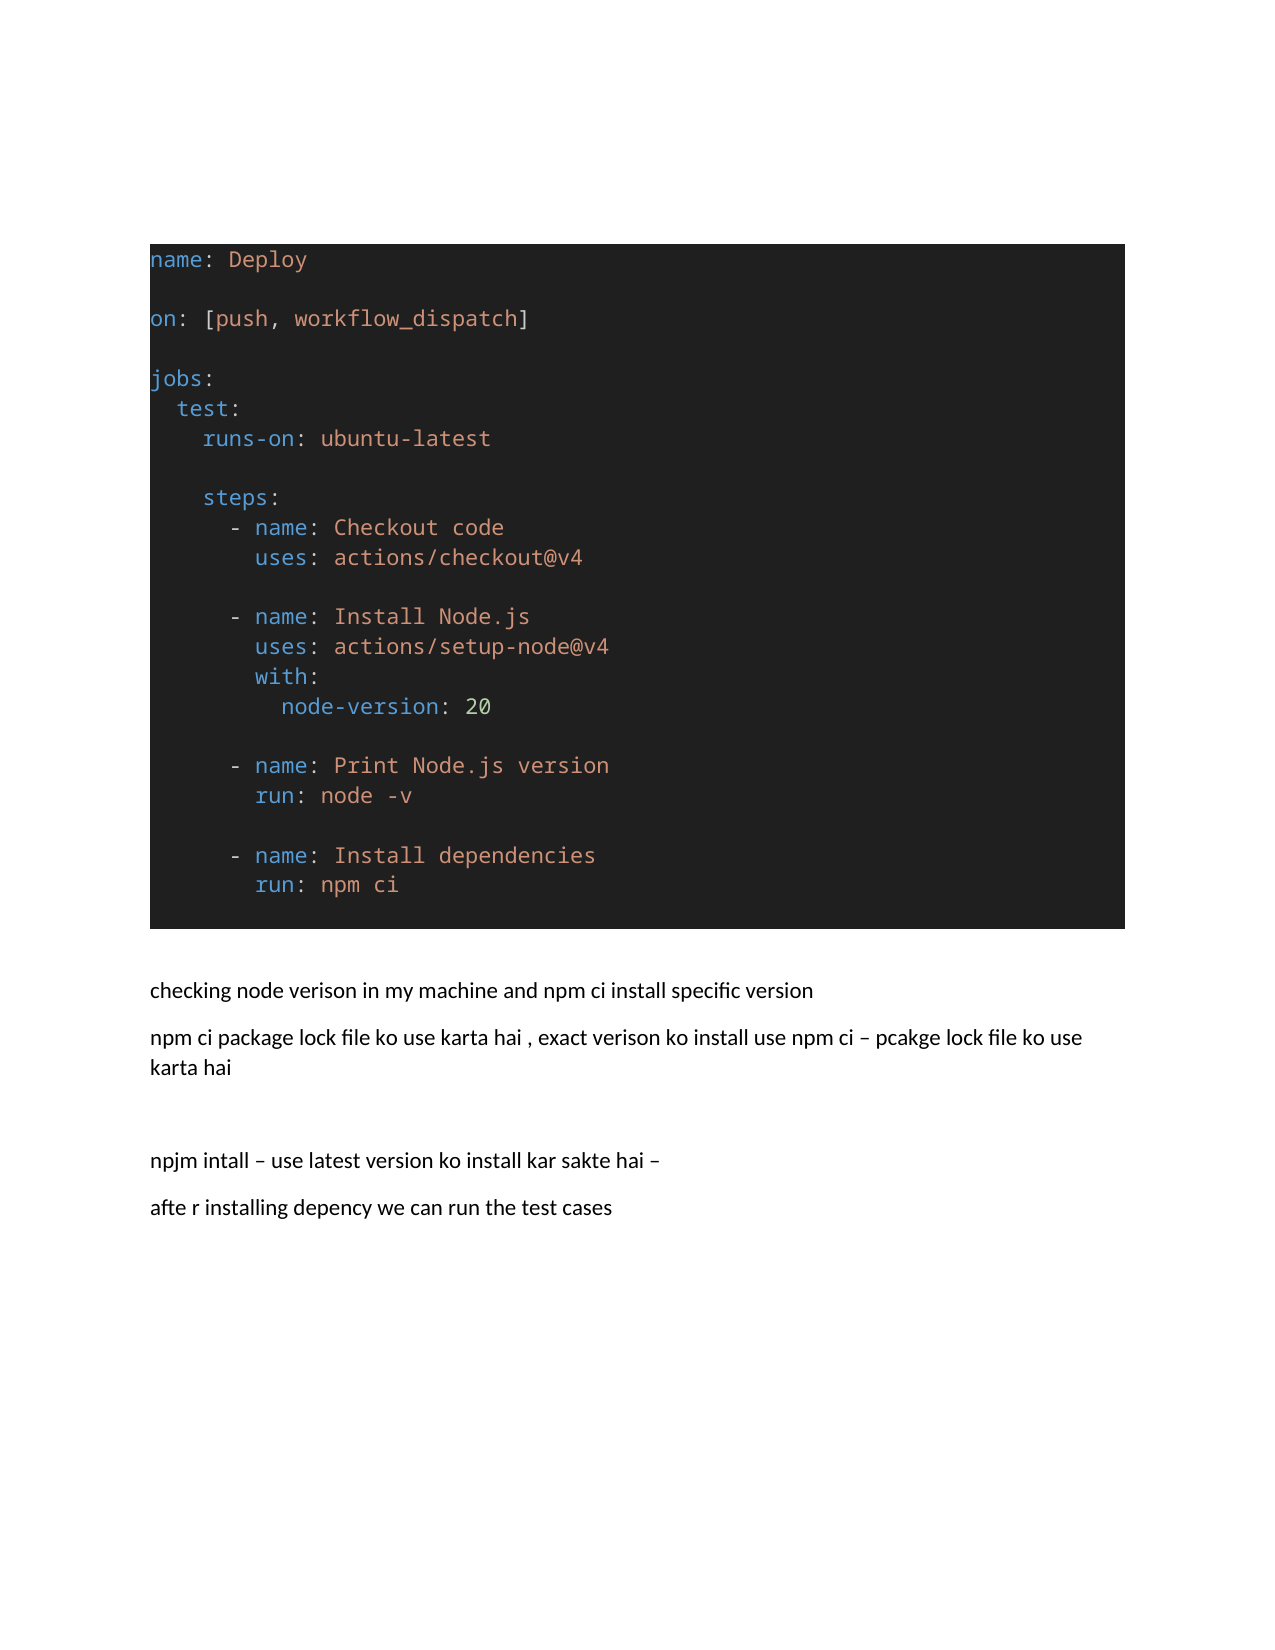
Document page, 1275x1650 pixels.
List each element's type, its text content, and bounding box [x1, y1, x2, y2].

text steps: [150, 482, 1125, 512]
text - name: Print Node.js version [150, 750, 1125, 780]
text checking node verison in my machine and npm ci install specific version [150, 976, 1125, 1004]
text - name: Install dependencies [150, 839, 1125, 869]
text name: Deploy [150, 244, 1125, 273]
text - name: Checkout code [150, 512, 1125, 542]
text afte r installing depency we can run the test cases [150, 1193, 1125, 1222]
text - name: Install Node.js [150, 601, 1125, 631]
text uses: actions/setup-node@v4 [150, 631, 1125, 661]
text with: [150, 661, 1125, 691]
text uses: actions/checkout@v4 [150, 542, 1125, 571]
text node-version: 20 [150, 691, 1125, 720]
text jobs: [150, 363, 1125, 393]
text run: node -v [150, 780, 1125, 810]
text npjm intall – use latest version ko install kar sakte hai – [150, 1147, 1125, 1175]
text runs-on: ubuntu-latest [150, 422, 1125, 452]
text run: npm ci [150, 869, 1125, 899]
text on: [push, workflow_dispatch] [150, 303, 1125, 333]
text test: [150, 393, 1125, 422]
text npm ci package lock file ko use karta hai , exact verison ko install use npm ci – pcakge lock file ko use karta hai [150, 1023, 1125, 1081]
